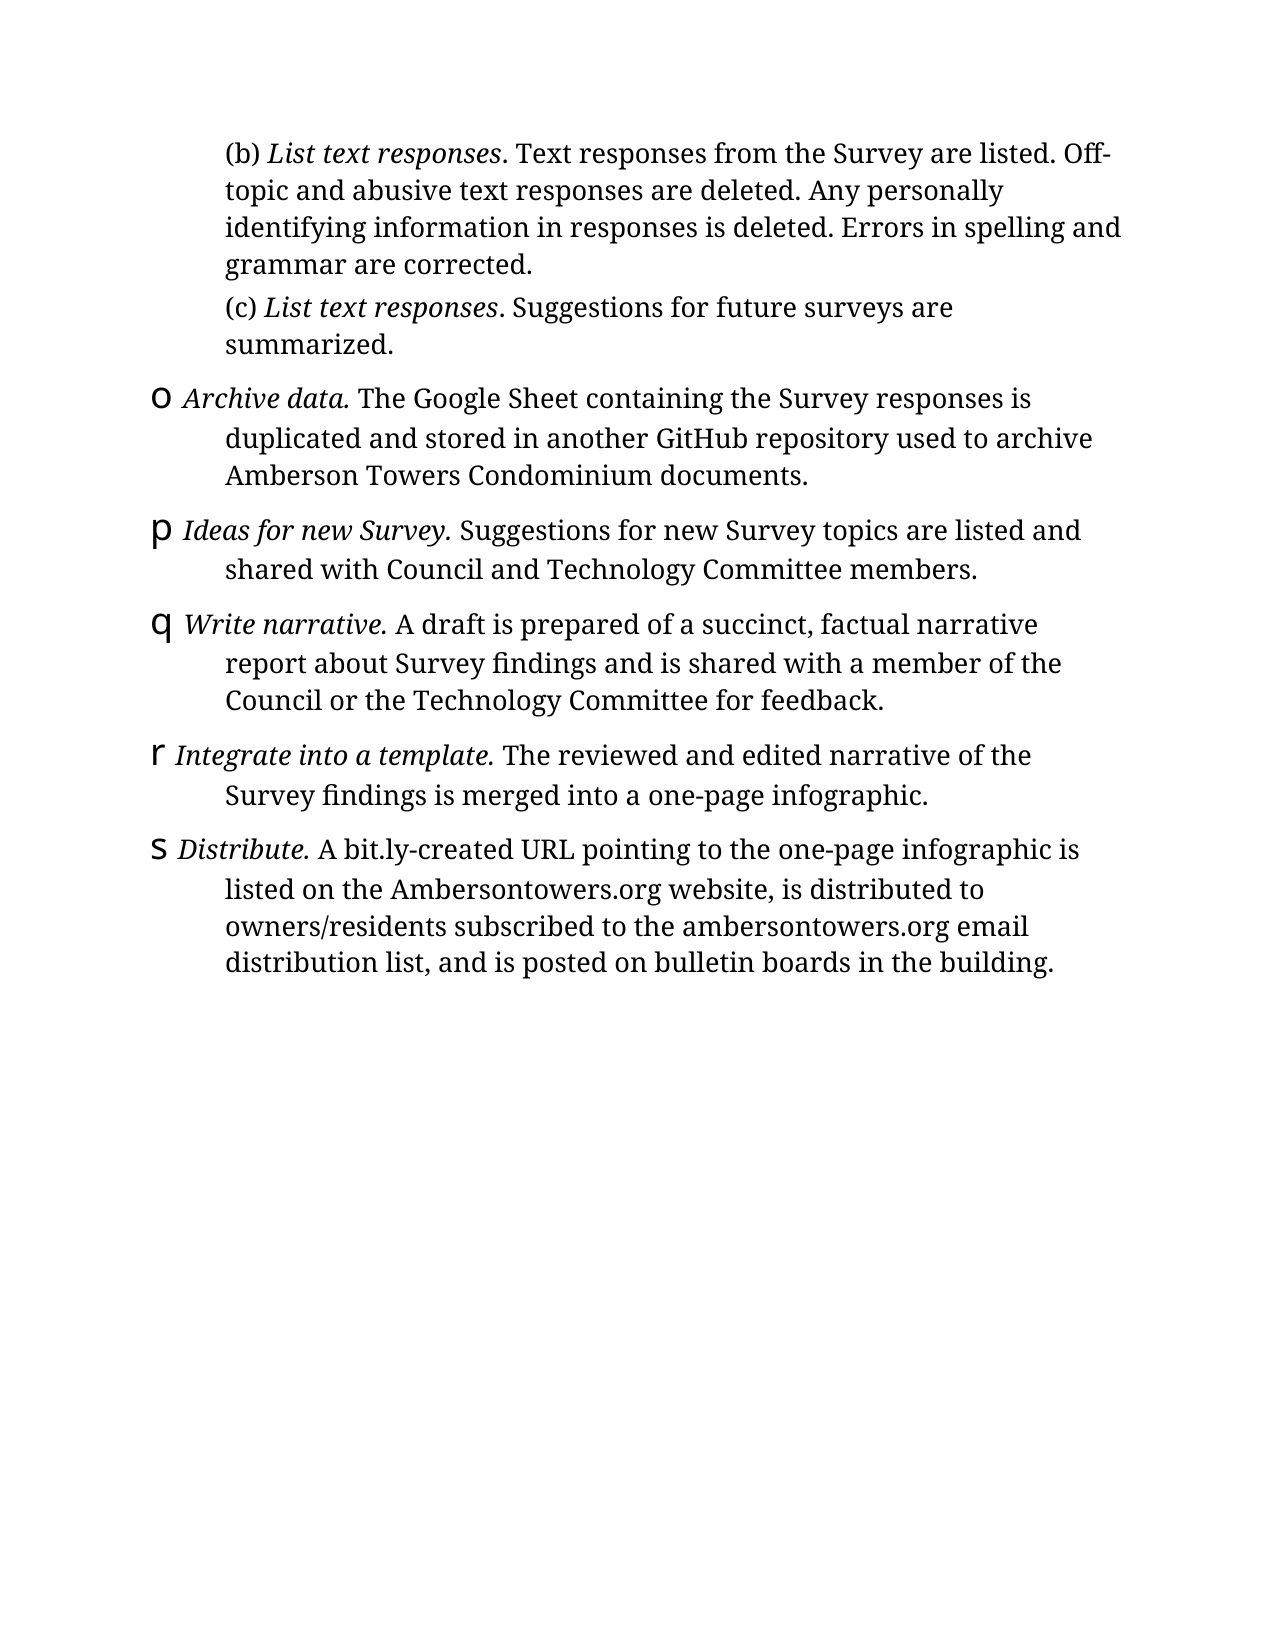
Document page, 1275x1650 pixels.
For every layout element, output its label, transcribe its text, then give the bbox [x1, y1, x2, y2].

text o Archive data. The Google Sheet containing the Survey responses is duplicated and stored in another GitHub repository used to archive Amberson Towers Condominium documents. [150, 369, 1125, 493]
text r Integrate into a template. The reviewed and edited narrative of the Survey findings is merged into a one-page infographic. [150, 725, 1125, 813]
text p Ideas for new Survey. Suggestions for new Survey topics are listed and shared with Council and Technology Committee members. [150, 500, 1125, 588]
text (b) List text responses. Text responses from the Survey are listed. Off-topic and abusive text responses are deleted. Any personally identifying information in responses is deleted. Errors in spelling and grammar are corrected. [150, 135, 1125, 282]
text q Write narrative. A draft is prepared of a succinct, factual narrative report about Survey findings and is shared with a member of the Council or the Technology Committee for feedback. [150, 594, 1125, 719]
text (c) List text responses. Suggestions for future surveys are summarized. [150, 289, 1125, 362]
text s Distribute. A bit.ly-created URL pointing to the one-page infographic is listed on the Ambersontowers.org website, is distributed to owners/residents subscribed to the ambersontowers.org email distribution list, and is posted on bulletin boards in the building. [150, 819, 1125, 981]
